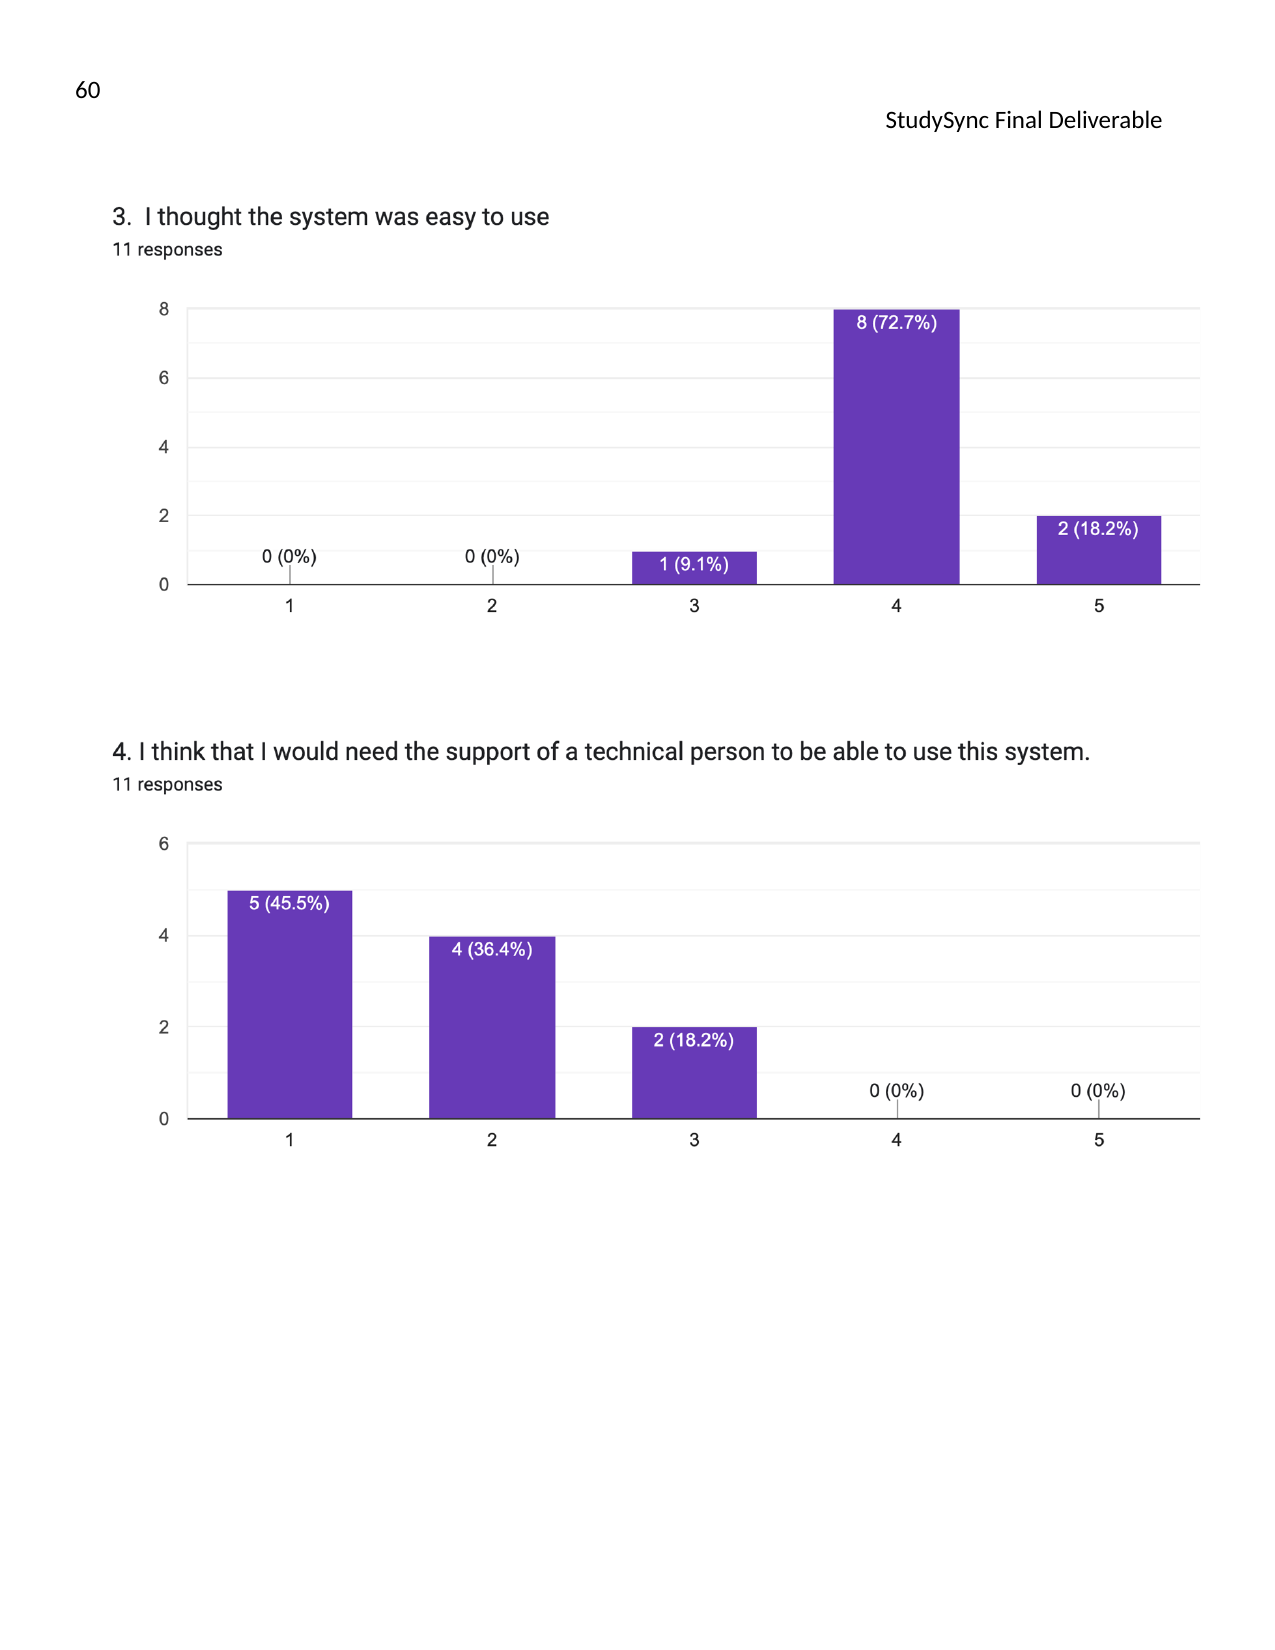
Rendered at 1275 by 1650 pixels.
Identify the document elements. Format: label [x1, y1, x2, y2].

picture [75, 163, 1200, 1233]
